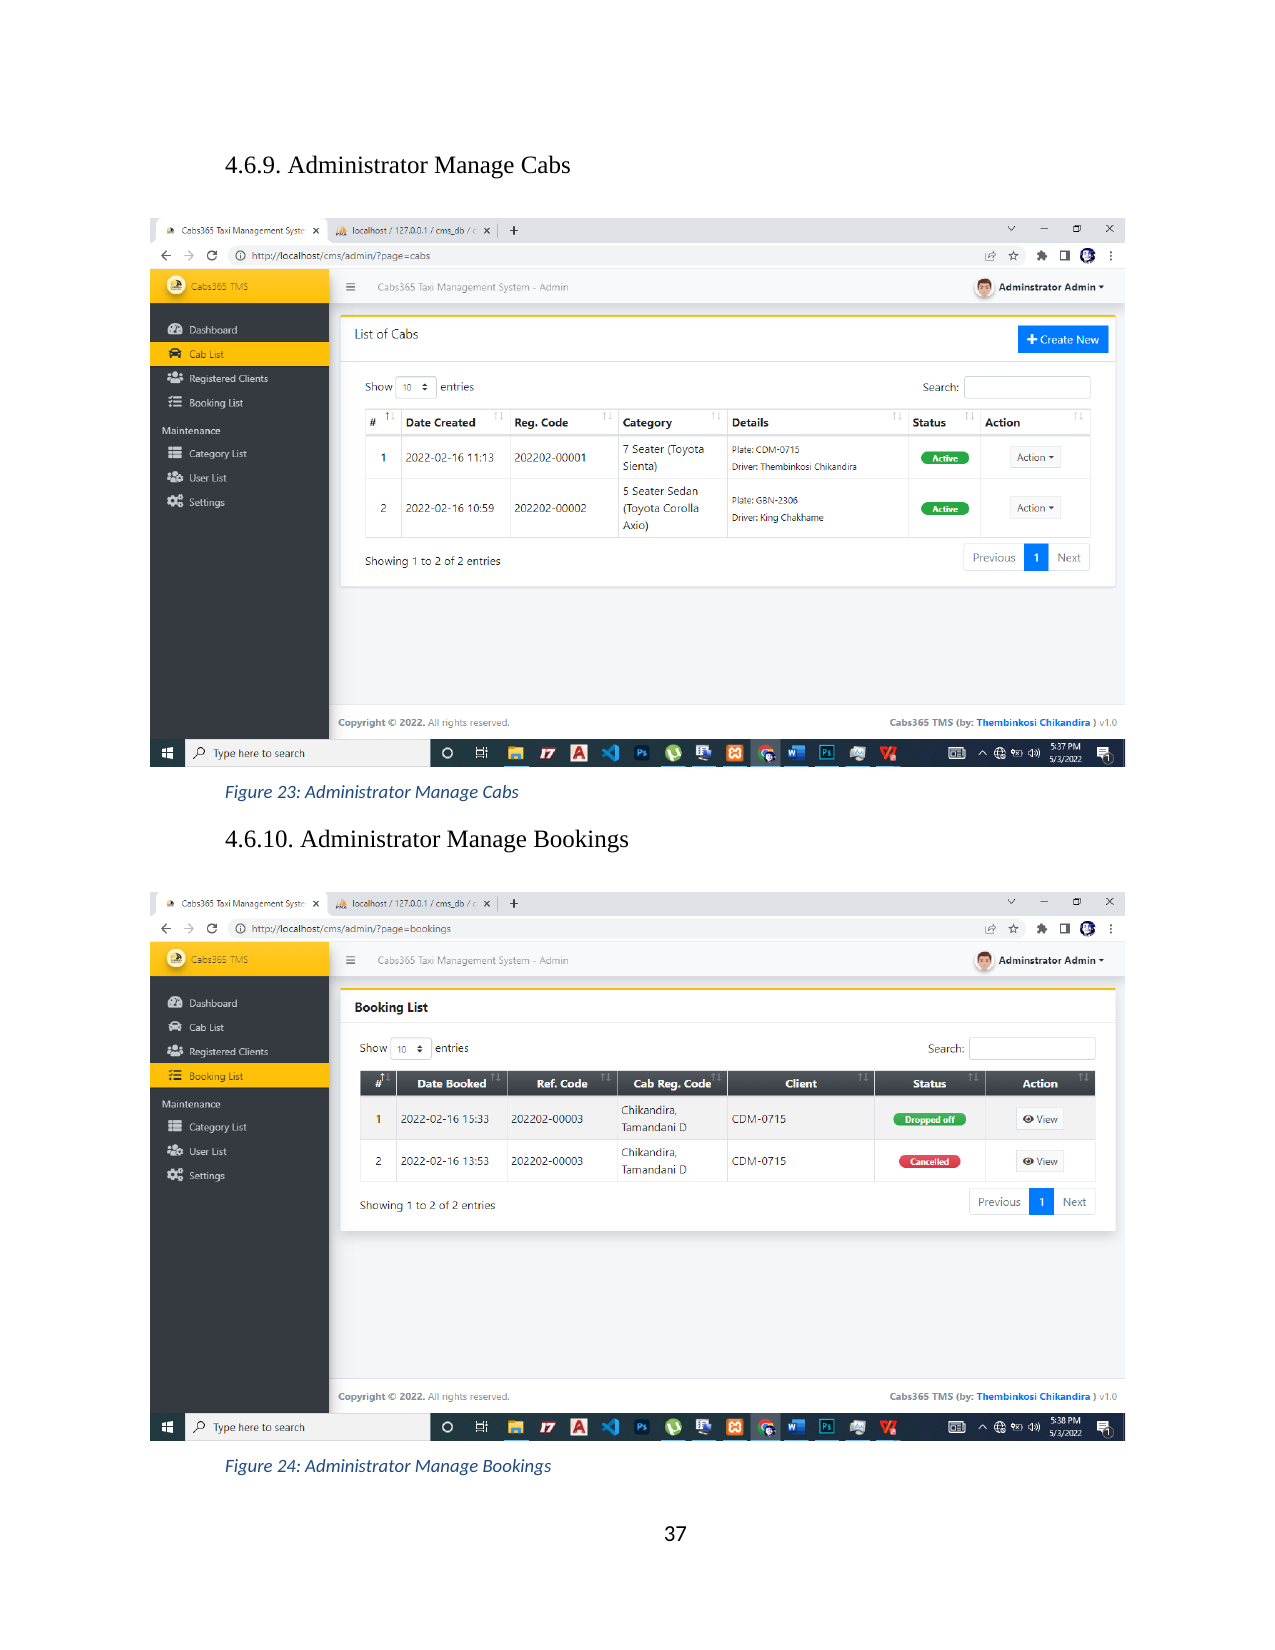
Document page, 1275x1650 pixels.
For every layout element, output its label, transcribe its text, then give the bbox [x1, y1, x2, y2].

subtitle 4.6.10. Administrator Manage Bookings [225, 824, 1125, 853]
picture [150, 892, 1125, 1441]
text Figure 23: Administrator Manage Cabs [225, 780, 1125, 803]
subtitle 4.6.9. Administrator Manage Cabs [225, 150, 1125, 179]
picture [150, 218, 1125, 767]
text Figure 24: Administrator Manage Bookings [225, 1454, 1125, 1477]
